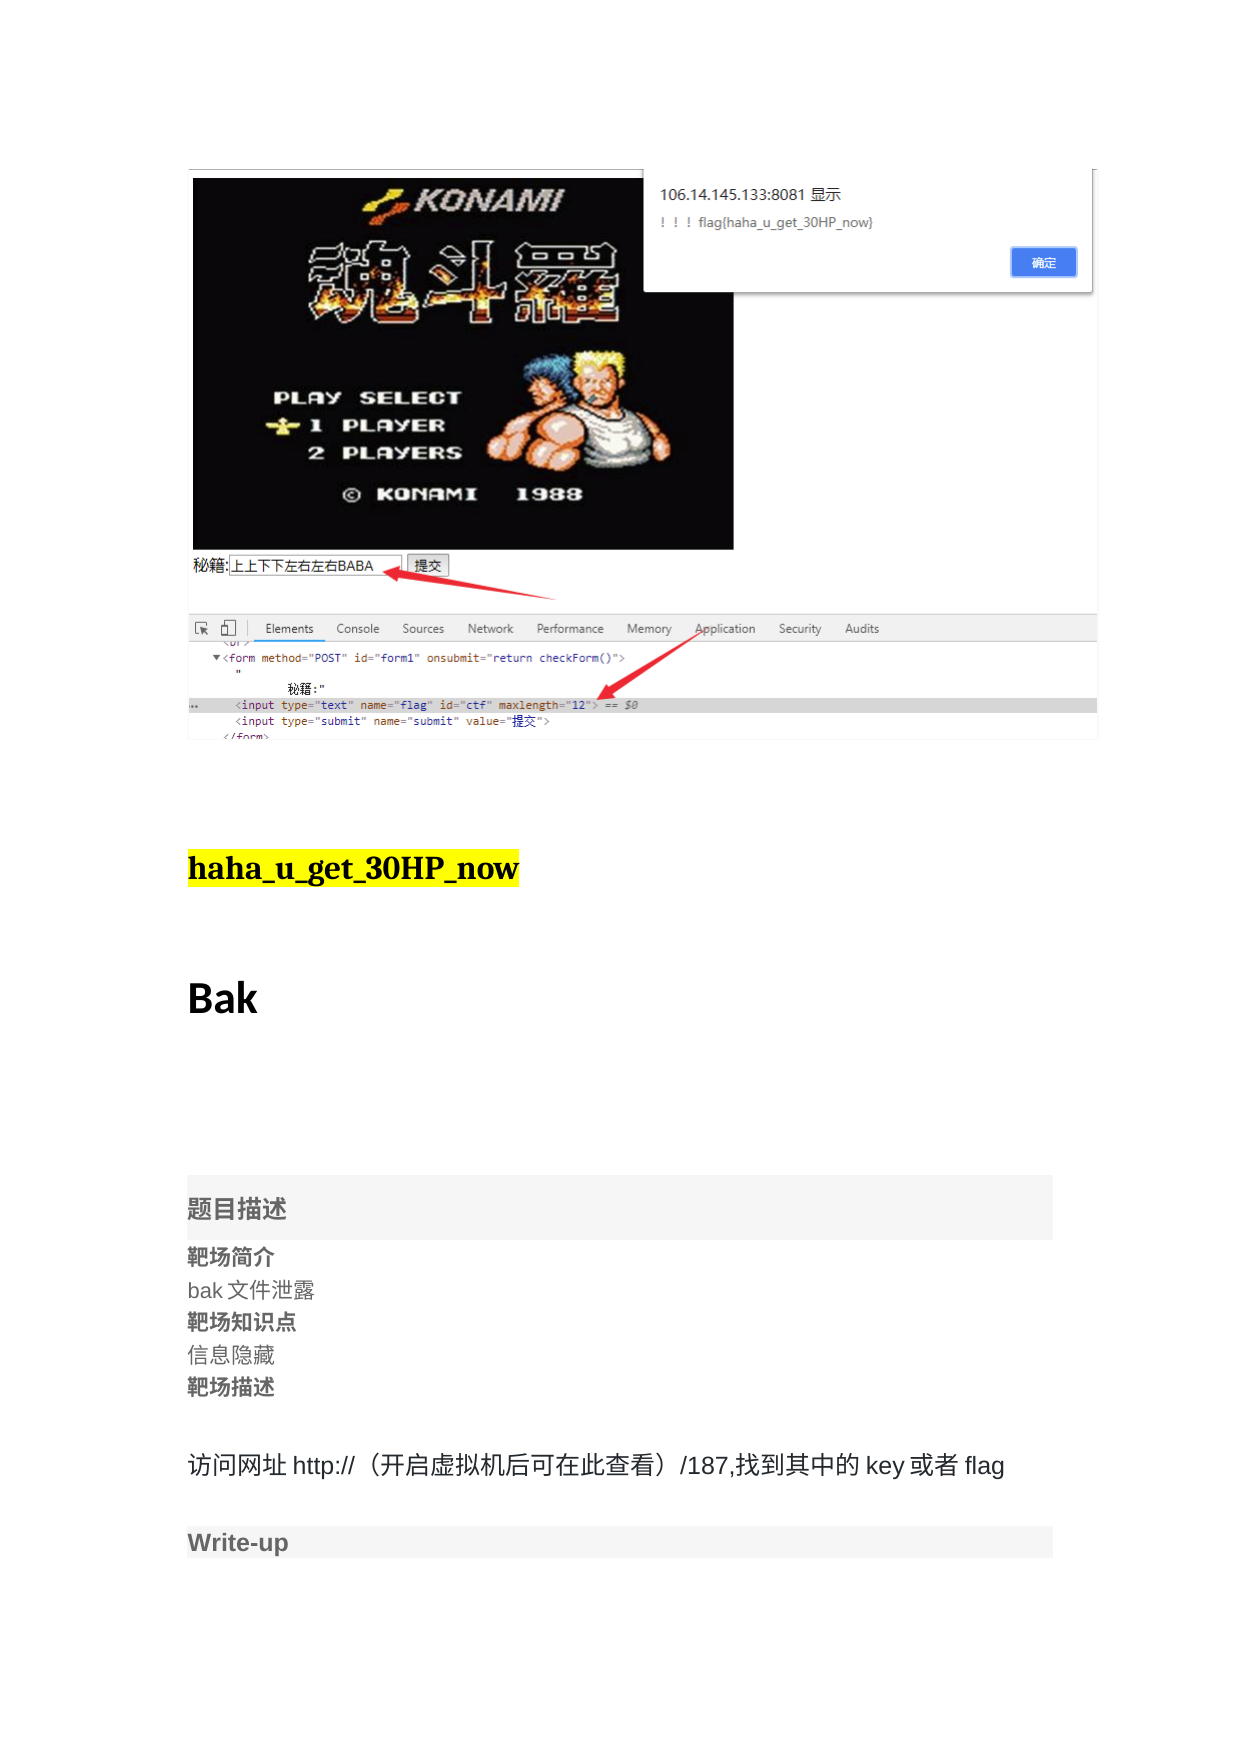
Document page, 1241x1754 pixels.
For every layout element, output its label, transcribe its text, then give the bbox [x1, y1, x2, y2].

text 访问网址http://（开启虚拟机后可在此查看）/187,找到其中的key或者flag [187, 1431, 1053, 1496]
subtitle haha_u_get_30HP_now [187, 836, 1053, 901]
text 靶场描述 [187, 1370, 1053, 1402]
subtitle Bak [187, 964, 1053, 1029]
text 信息隐藏 [187, 1337, 1053, 1370]
text 题目描述 [187, 1175, 1053, 1240]
picture [187, 169, 1099, 740]
text bak文件泄露 [187, 1272, 1053, 1305]
text 靶场知识点 [187, 1305, 1053, 1337]
text 靶场简介 [187, 1240, 1053, 1272]
text Write-up [187, 1526, 1053, 1558]
